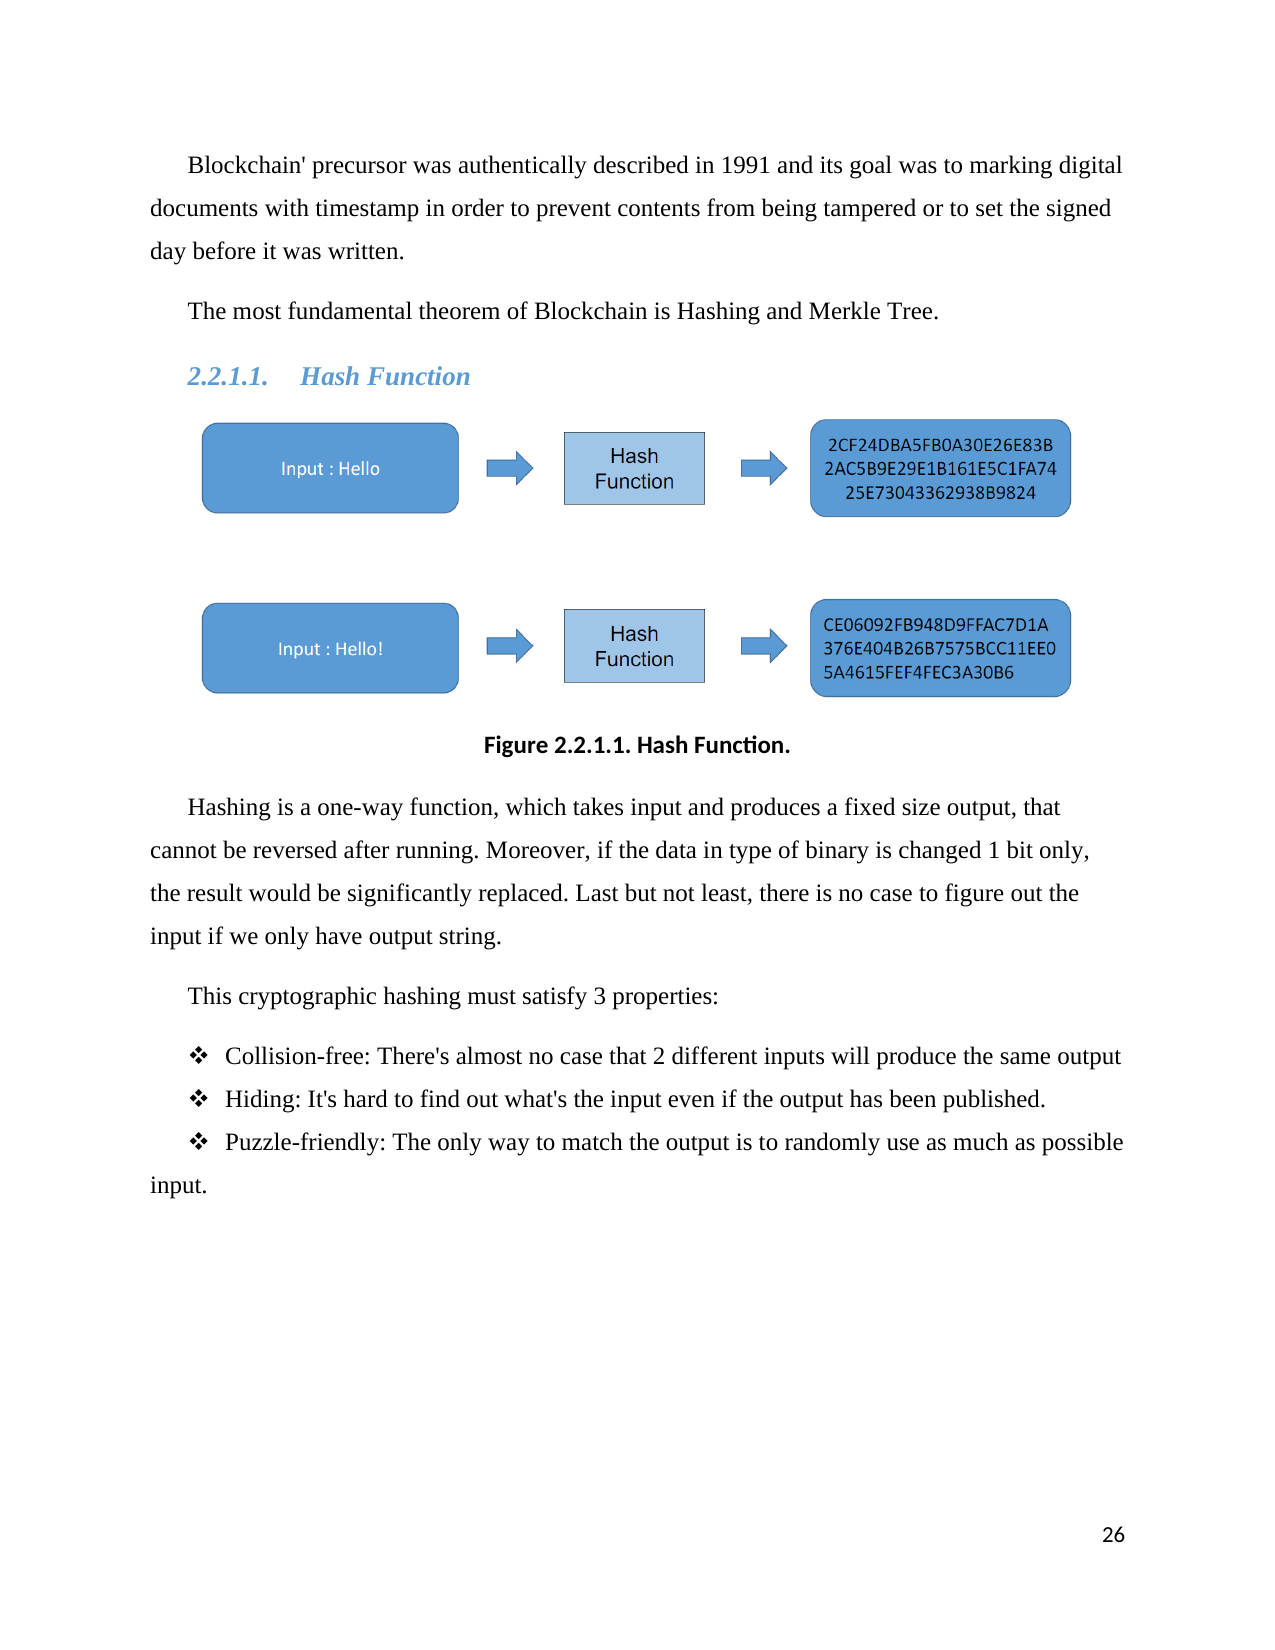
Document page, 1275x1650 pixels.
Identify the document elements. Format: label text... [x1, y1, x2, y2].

text Figure 2.2.1.1. Hash Function. [150, 729, 1125, 760]
text Blockchain' precursor was authentically described in 1991 and its goal was to marking digital documents with timestamp in order to prevent contents from being tampered or to set the signed day before it was written. [150, 150, 1125, 265]
list Puzzle-friendly: The only way to match the output is to randomly use as much as possible input. [150, 1127, 1125, 1199]
list Collision-free: There's almost no case that 2 different inputs will produce the same output [150, 1041, 1125, 1069]
text This cryptographic hashing must satisfy 3 properties: [150, 981, 1125, 1010]
list Hiding: It's hard to find out what's the input even if the output has been published. [150, 1084, 1125, 1113]
text Hashing is a one-way function, which takes input and produces a fixed size output, that cannot be reversed after running. Moreover, if the data in type of binary is changed 1 bit only, the result would be significantly replaced. Last but not least, there is no case to figure out the input if we only have output string. [150, 792, 1125, 950]
subtitle Hash Function [187, 360, 1125, 391]
picture [200, 406, 1075, 699]
text The most fundamental theorem of Blockchain is Hashing and Merkle Tree. [150, 296, 1125, 325]
